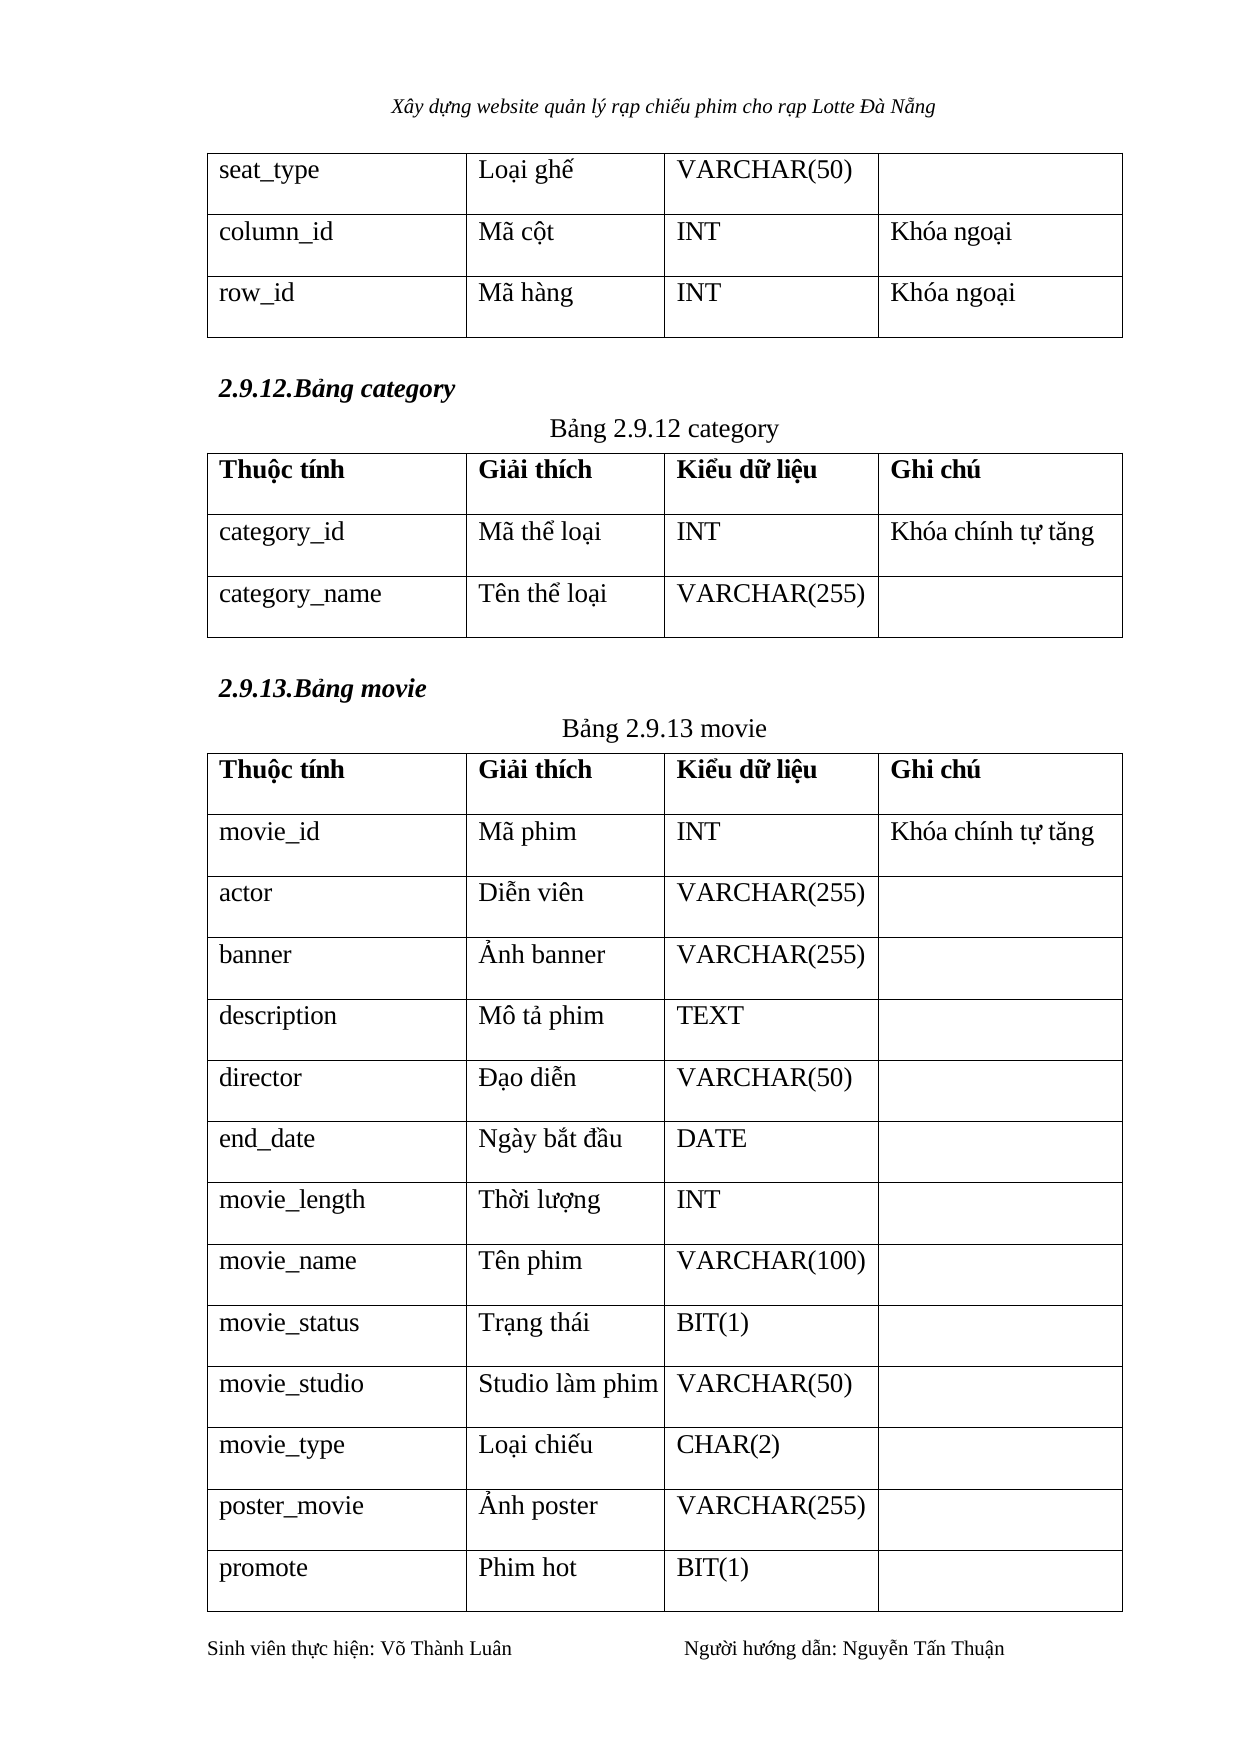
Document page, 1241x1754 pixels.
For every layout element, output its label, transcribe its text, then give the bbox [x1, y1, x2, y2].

table_header Giải thích [467, 754, 664, 814]
table_cell Ngày bắt đầu [467, 1122, 664, 1182]
table_cell Khóa ngoại [879, 277, 1122, 337]
table_cell movie_length [208, 1183, 466, 1243]
table_cell Thời lượng [467, 1183, 664, 1243]
list Bảng category [219, 372, 1122, 403]
table_cell Diễn viên [467, 877, 664, 937]
table_cell Loại ghế [467, 154, 664, 214]
table_cell VARCHAR(255) [665, 577, 878, 637]
table_cell Mã phim [467, 815, 664, 876]
table_header Kiểu dữ liệu [665, 454, 878, 514]
table_cell VARCHAR(255) [665, 1490, 878, 1550]
table_header Ghi chú [879, 754, 1122, 814]
table_cell VARCHAR(255) [665, 877, 878, 937]
table_cell actor [208, 877, 466, 937]
table_cell [879, 1061, 1122, 1121]
table_header Giải thích [467, 454, 664, 514]
table_cell [879, 1122, 1122, 1182]
table_cell column_id [208, 215, 466, 276]
table_cell BIT(1) [665, 1306, 878, 1366]
table_cell movie_status [208, 1306, 466, 1366]
table_header Kiểu dữ liệu [665, 754, 878, 814]
table_cell DATE [665, 1122, 878, 1182]
table_cell category_name [208, 577, 466, 637]
table_cell Mã cột [467, 215, 664, 276]
table_cell [879, 1245, 1122, 1305]
text Bảng 2.9.12 category [207, 412, 1122, 443]
table_cell VARCHAR(50) [665, 1061, 878, 1121]
table_cell end_date [208, 1122, 466, 1182]
table_cell [879, 877, 1122, 937]
table_cell Loại chiếu [467, 1428, 664, 1488]
list Bảng movie [219, 672, 1122, 703]
table_cell INT [665, 515, 878, 576]
table_cell seat_type [208, 154, 466, 214]
table_cell Ảnh banner [467, 938, 664, 998]
table_cell Khóa chính tự tăng [879, 815, 1122, 876]
table_cell [879, 1551, 1122, 1611]
table_cell [879, 154, 1122, 214]
table_header Thuộc tính [208, 754, 466, 814]
table_cell [879, 1306, 1122, 1366]
table_cell banner [208, 938, 466, 998]
table_cell Khóa chính tự tăng [879, 515, 1122, 576]
table_cell VARCHAR(50) [665, 1367, 878, 1427]
table_cell row_id [208, 277, 466, 337]
table_cell Studio làm phim [467, 1367, 664, 1427]
table_cell Trạng thái [467, 1306, 664, 1366]
table_cell INT [665, 815, 878, 876]
table_cell director [208, 1061, 466, 1121]
table_cell movie_type [208, 1428, 466, 1488]
table_cell poster_movie [208, 1490, 466, 1550]
table_cell [879, 1490, 1122, 1550]
table_cell Đạo diễn [467, 1061, 664, 1121]
table_cell [879, 1428, 1122, 1488]
table_header Thuộc tính [208, 454, 466, 514]
text Bảng 2.9.13 movie [207, 712, 1122, 743]
table_cell movie_studio [208, 1367, 466, 1427]
table_cell CHAR(2) [665, 1428, 878, 1488]
table_cell VARCHAR(255) [665, 938, 878, 998]
table_cell movie_name [208, 1245, 466, 1305]
table_cell movie_id [208, 815, 466, 876]
table_cell INT [665, 1183, 878, 1243]
table_cell category_id [208, 515, 466, 576]
table_cell description [208, 1000, 466, 1060]
table_cell [879, 1000, 1122, 1060]
table_cell INT [665, 215, 878, 276]
table_cell [879, 1367, 1122, 1427]
table_cell Tên thể loại [467, 577, 664, 637]
table_cell VARCHAR(50) [665, 154, 878, 214]
table_cell TEXT [665, 1000, 878, 1060]
table_cell Tên phim [467, 1245, 664, 1305]
table_cell Mã thể loại [467, 515, 664, 576]
table_cell [879, 577, 1122, 637]
table_cell Mã hàng [467, 277, 664, 337]
table_header Ghi chú [879, 454, 1122, 514]
table_cell Phim hot [467, 1551, 664, 1611]
table_cell BIT(1) [665, 1551, 878, 1611]
table_cell INT [665, 277, 878, 337]
table_cell [879, 938, 1122, 998]
table_cell Khóa ngoại [879, 215, 1122, 276]
table_cell Ảnh poster [467, 1490, 664, 1550]
table_cell [879, 1183, 1122, 1243]
table_cell Mô tả phim [467, 1000, 664, 1060]
table_cell promote [208, 1551, 466, 1611]
table_cell VARCHAR(100) [665, 1245, 878, 1305]
